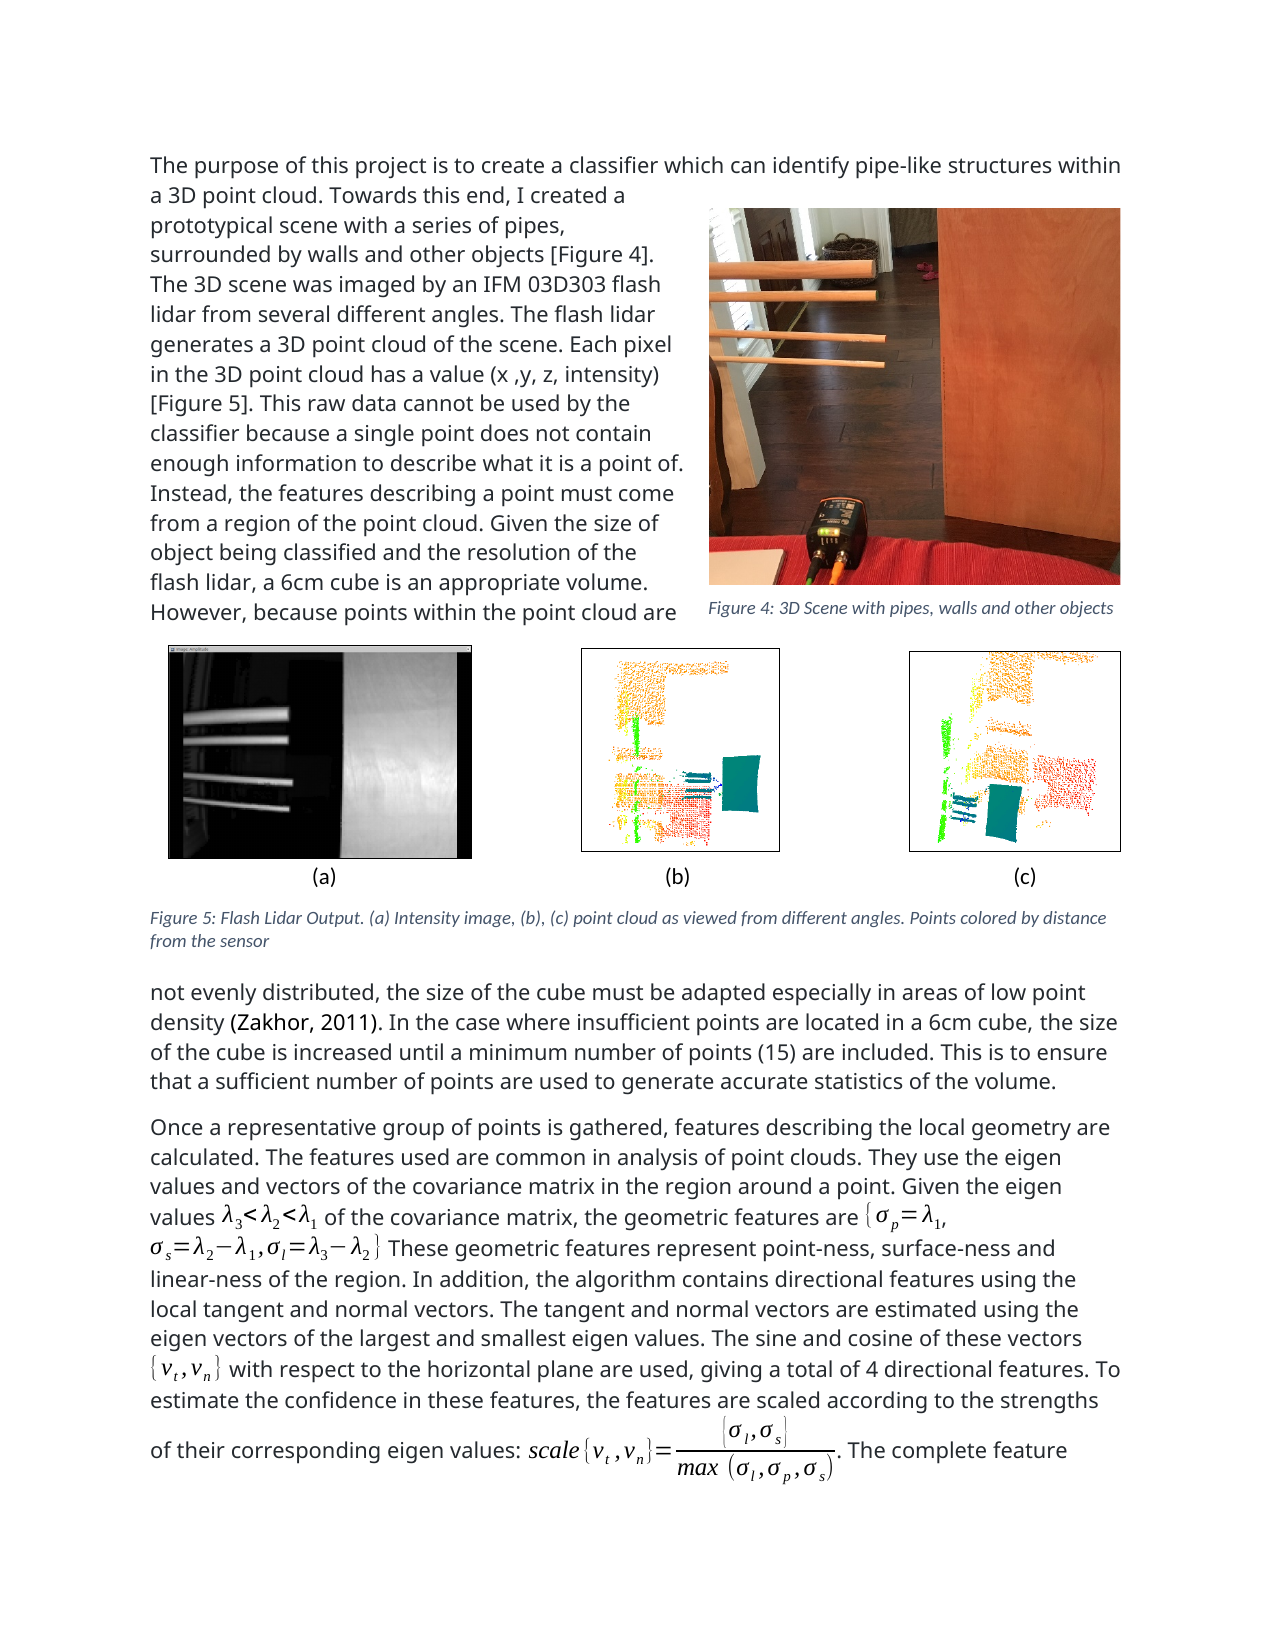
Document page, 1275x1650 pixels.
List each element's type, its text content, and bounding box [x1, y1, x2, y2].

picture [708, 208, 1125, 587]
text The purpose of this project is to create a classifier which can identify pipe-like structures within a 3D point cloud. Towards this end, I created a prototypical scene with a series of pipes, surrounded by walls and other objects [Figure 4]. The 3D scene was imaged by an IFM 03D303 flash lidar from several different angles. The flash lidar generates a 3D point cloud of the scene. Each pixel in the 3D point cloud has a value (x ,y, z, intensity) [Figure 5]. This raw data cannot be used by the classifier because a single point does not contain enough information to describe what it is a point of. Instead, the features describing a point must come from a region of the point cloud. Given the size of object being classified and the resolution of the flash lidar, a 6cm cube is an appropriate volume. However, because points within the point cloud are not evenly distributed, the size of the cube must be adapted especially in areas of low point density. In the case where insufficient points are located in a 6cm cube, the size of the cube is increased until a minimum number of points (15) are included. This is to ensure that a sufficient number of points are used to generate accurate statistics of the volume. [150, 952, 1125, 1096]
text The purpose of this project is to create a classifier which can identify pipe-like structures within a 3D point cloud. Towards this end, I created a prototypical scene with a series of pipes, surrounded by walls and other objects [Figure 4]. The 3D scene was imaged by an IFM 03D303 flash lidar from several different angles. The flash lidar generates a 3D point cloud of the scene. Each pixel in the 3D point cloud has a value (x ,y, z, intensity) [Figure 5]. This raw data cannot be used by the classifier because a single point does not contain enough information to describe what it is a point of. Instead, the features describing a point must come from a region of the point cloud. Given the size of object being classified and the resolution of the flash lidar, a 6cm cube is an appropriate volume. However, because points within the point cloud are not evenly distributed, the size of the cube must be adapted especially in areas of low point density. In the case where insufficient points are located in a 6cm cube, the size of the cube is increased until a minimum number of points (15) are included. This is to ensure that a sufficient number of points are used to generate accurate statistics of the volume. [150, 150, 1125, 906]
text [150, 1112, 1125, 1484]
